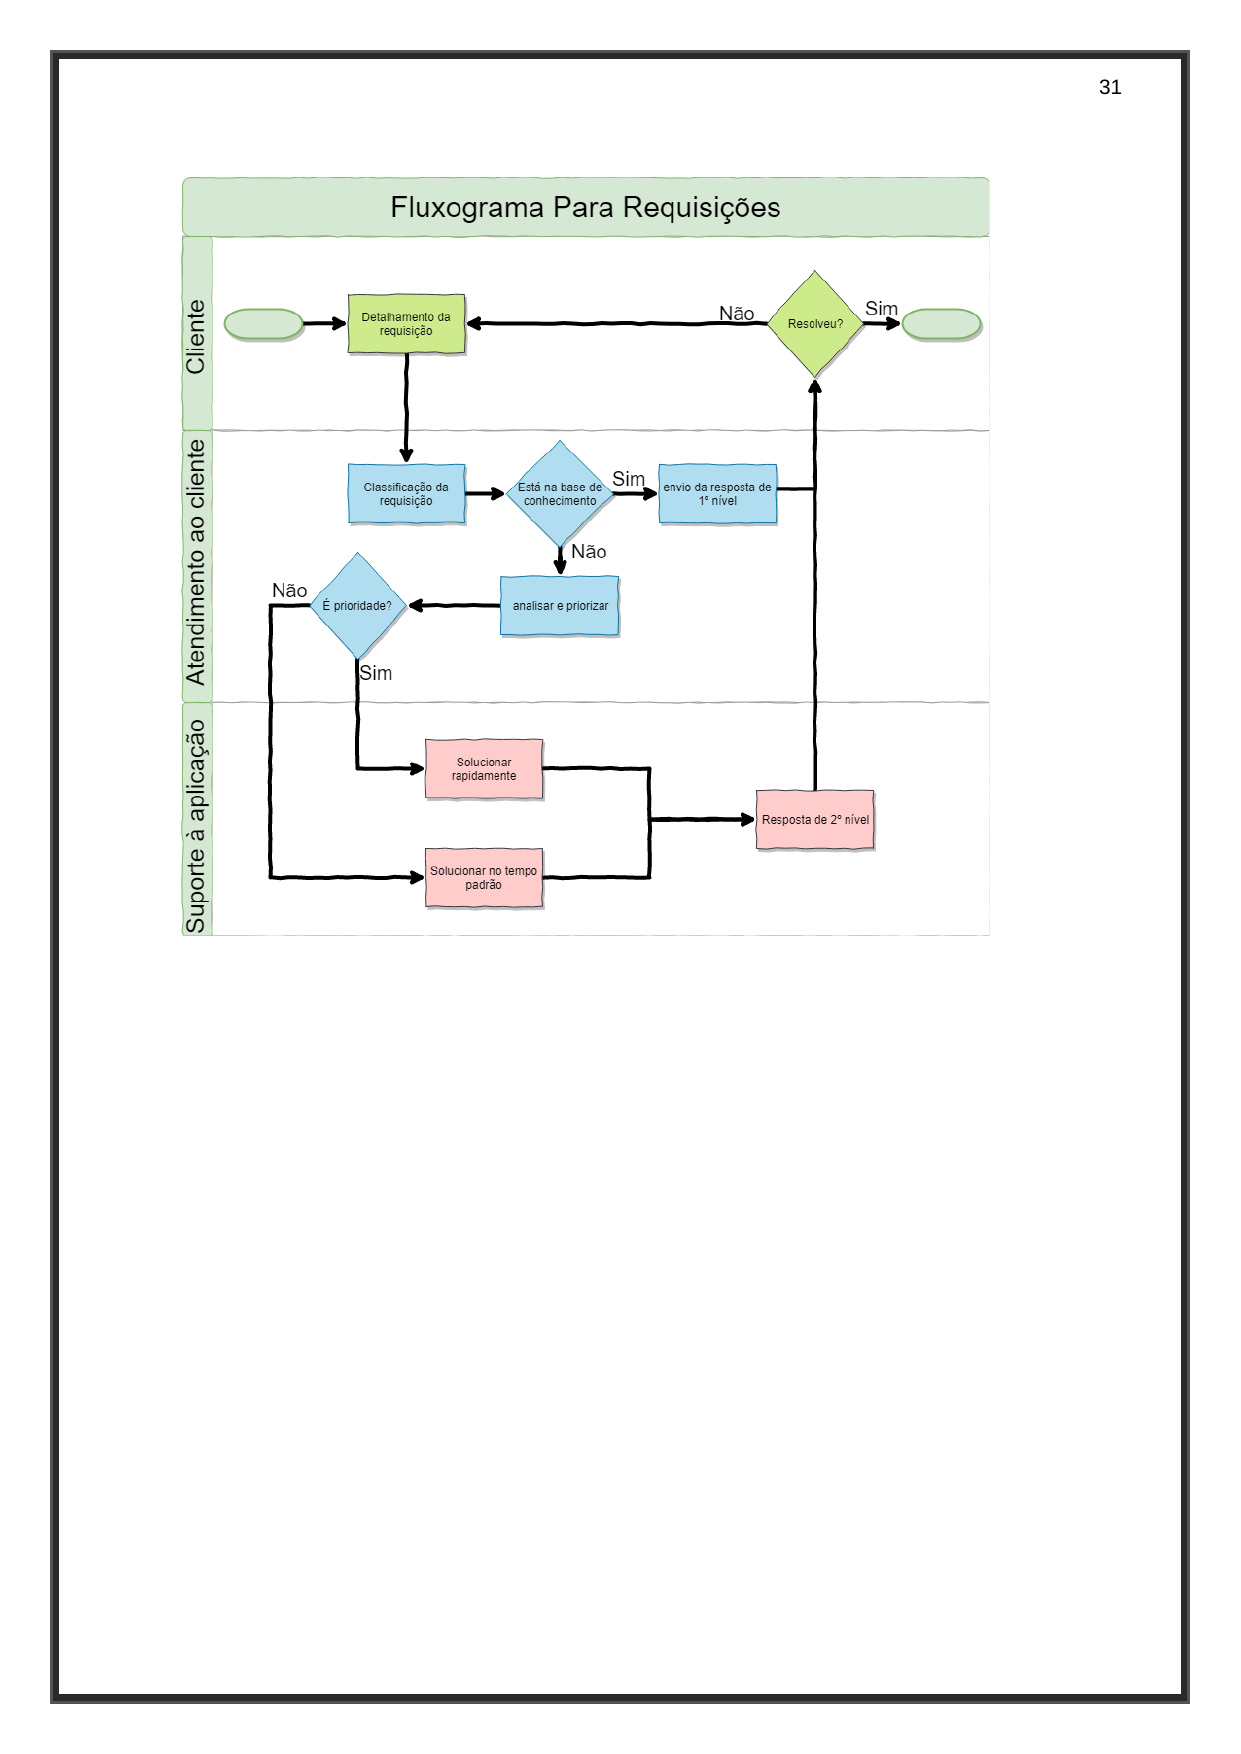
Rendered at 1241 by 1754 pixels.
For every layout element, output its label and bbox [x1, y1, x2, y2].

picture [177, 177, 990, 936]
